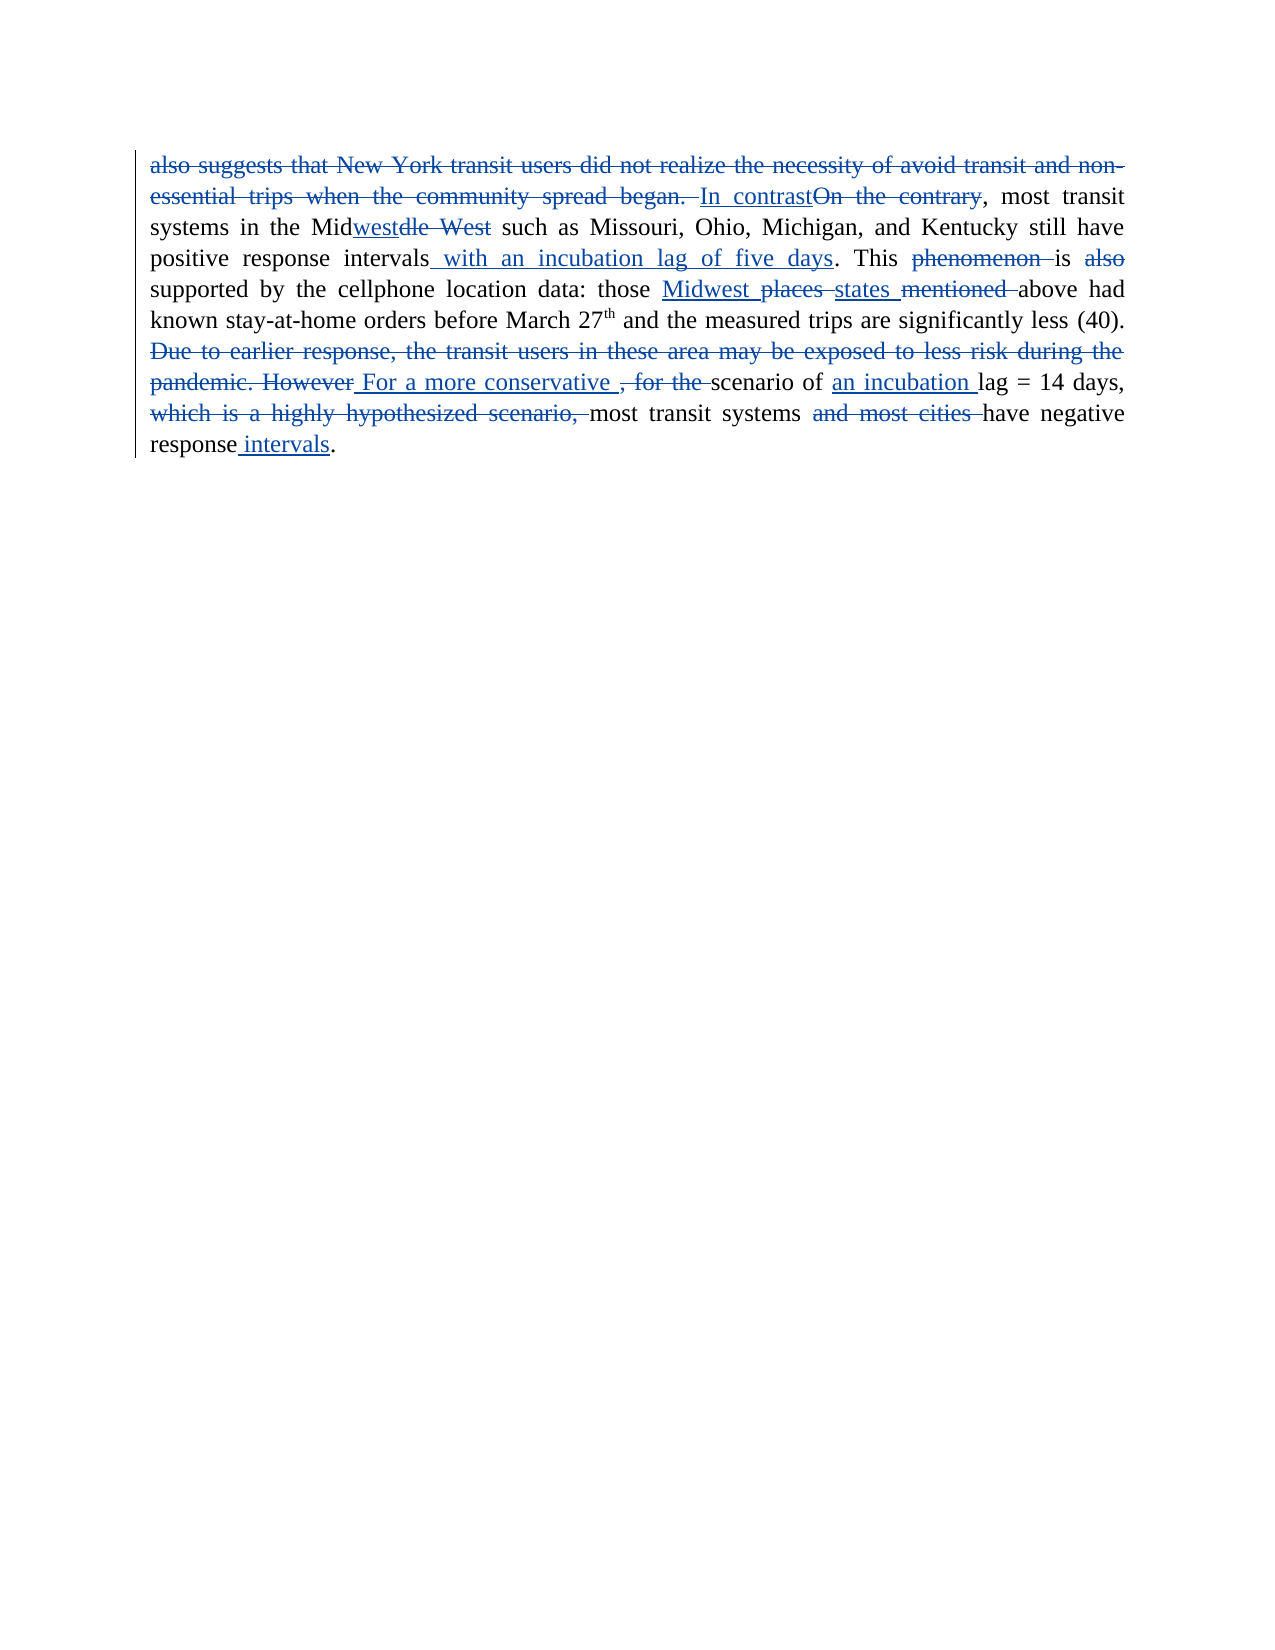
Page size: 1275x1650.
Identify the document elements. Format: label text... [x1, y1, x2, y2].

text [150, 150, 1125, 166]
